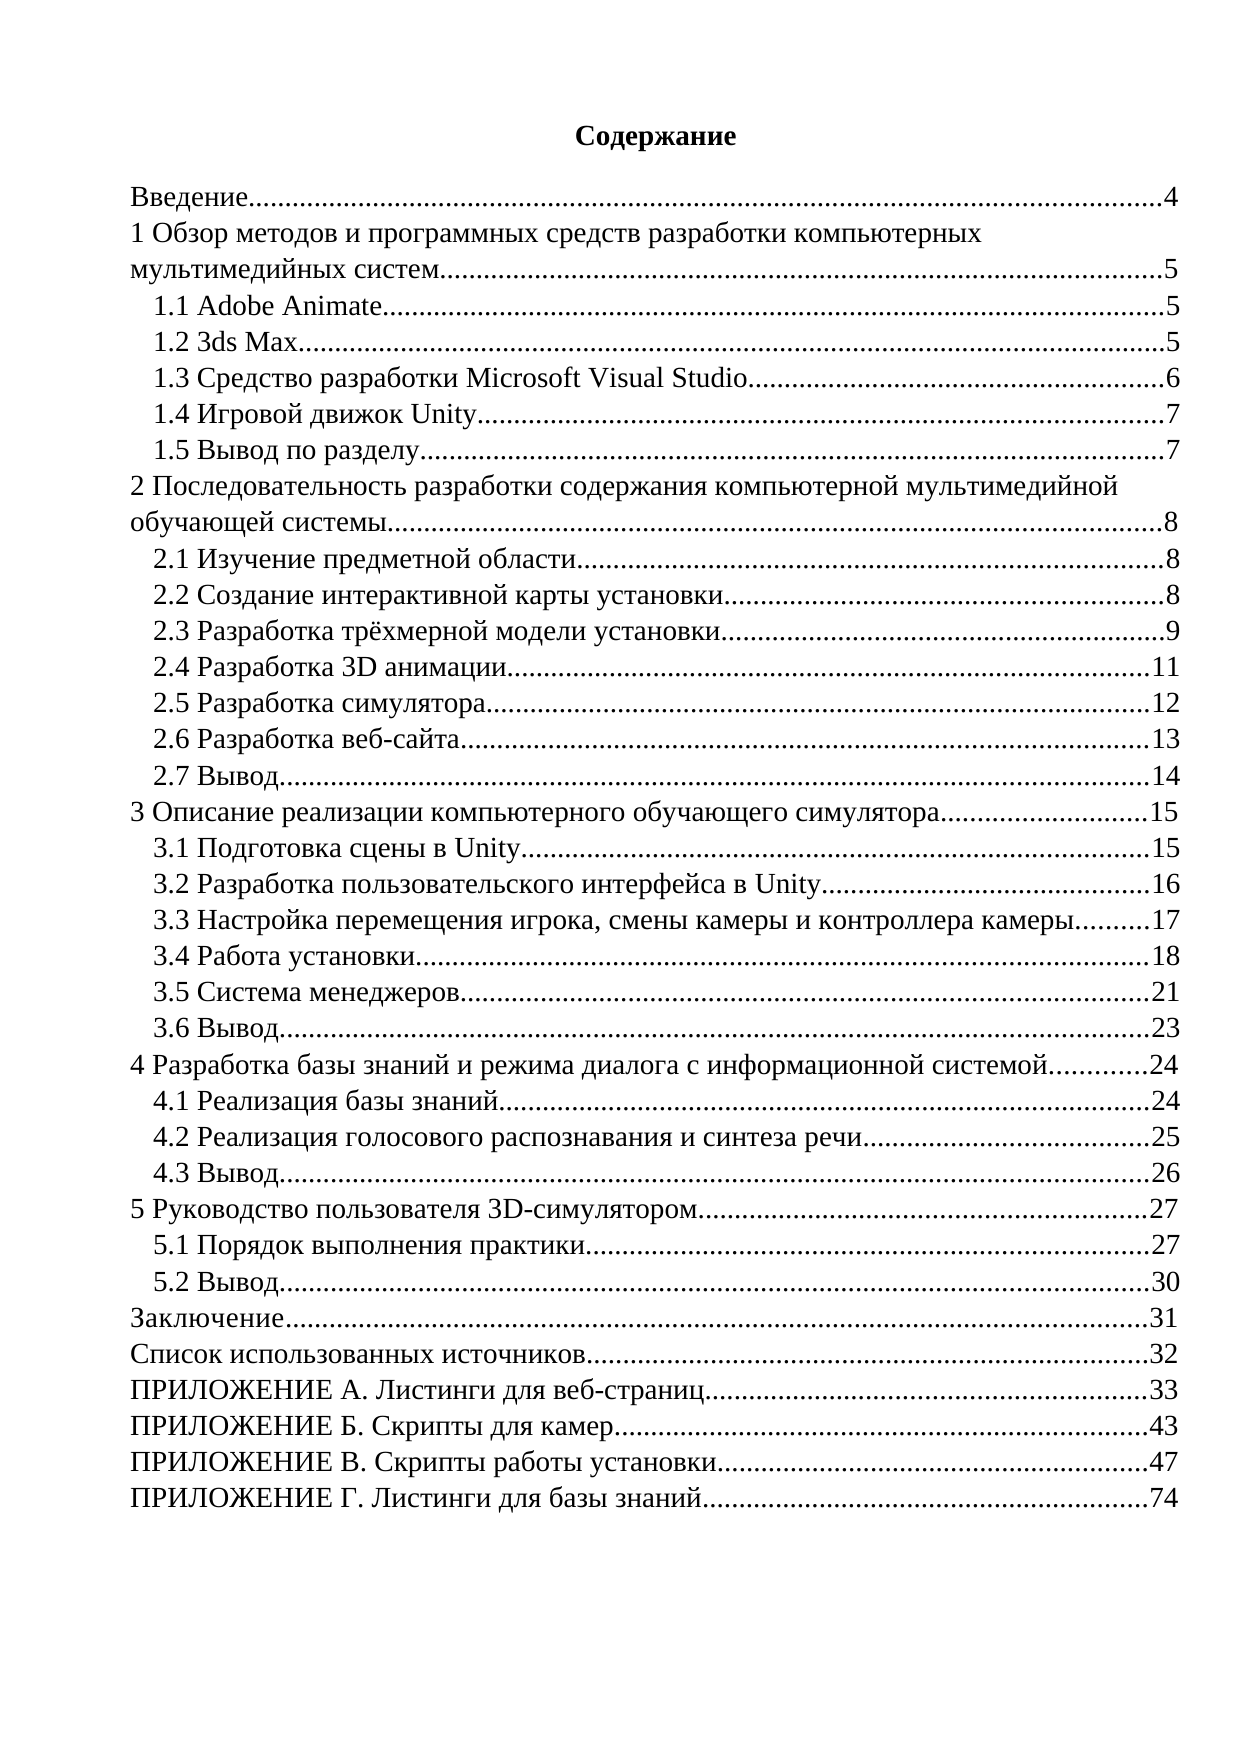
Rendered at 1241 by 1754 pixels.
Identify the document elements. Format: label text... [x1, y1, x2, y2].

text 2 Последовательность разработки содержания компьютерной мультимедийной обучающей системы 8 [130, 468, 1181, 538]
text 5.2 Вывод 30 [153, 1264, 1181, 1297]
text 3.4 Работа установки 18 [153, 938, 1181, 972]
text 2.2 Создание интерактивной карты установки 8 [153, 577, 1181, 610]
text 2.5 Разработка симулятора 12 [153, 685, 1181, 719]
text 4 Разработка базы знаний и режима диалога с информационной системой 24 [130, 1047, 1181, 1080]
text 1.1 Adobe Animate 5 [153, 288, 1181, 321]
text 2.6 Разработка веб-сайта 13 [153, 721, 1181, 755]
text 5.1 Порядок выполнения практики 27 [153, 1227, 1181, 1261]
text Введение 4 [130, 179, 1181, 213]
text 3 Описание реализации компьютерного обучающего симулятора 15 [130, 794, 1181, 827]
text ПРИЛОЖЕНИЕ Г. Листинги для базы знаний 74 [130, 1481, 1181, 1514]
text 4.2 Реализация голосового распознавания и синтеза речи 25 [153, 1119, 1181, 1153]
text 2.4 Разработка 3D анимации 11 [153, 649, 1181, 683]
text 1.5 Вывод по разделу 7 [153, 432, 1181, 466]
text Список использованных источников 32 [130, 1336, 1181, 1369]
text ПРИЛОЖЕНИЕ Б. Скрипты для камер 43 [130, 1408, 1181, 1442]
text 4.3 Вывод 26 [153, 1155, 1181, 1189]
text 4.1 Реализация базы знаний 24 [153, 1083, 1181, 1116]
text 3.1 Подготовка сцены в Unity 15 [153, 830, 1181, 863]
text ПРИЛОЖЕНИЕ А. Листинги для веб-страниц 33 [130, 1372, 1181, 1406]
text 2.7 Вывод 14 [153, 758, 1181, 791]
text 3.5 Система менеджеров 21 [153, 974, 1181, 1008]
text 1.2 3ds Max 5 [153, 324, 1181, 357]
text 2.3 Разработка трёхмерной модели установки 9 [153, 613, 1181, 647]
text Заключение 31 [130, 1300, 1181, 1333]
text 5 Руководство пользователя 3D-симулятором 27 [130, 1191, 1181, 1225]
text 3.6 Вывод 23 [153, 1011, 1181, 1044]
text 1 Обзор методов и программных средств разработки компьютерных мультимедийных систем 5 [130, 215, 1181, 285]
text 3.2 Разработка пользовательского интерфейса в Unity 16 [153, 866, 1181, 899]
text 1.3 Средство разработки Microsoft Visual Studio 6 [153, 360, 1181, 393]
text ПРИЛОЖЕНИЕ В. Скрипты работы установки 47 [130, 1444, 1181, 1478]
text 1.4 Игровой движок Unity 7 [153, 396, 1181, 430]
text 2.1 Изучение предметной области 8 [153, 541, 1181, 574]
text 3.3 Настройка перемещения игрока, смены камеры и контроллера камеры 17 [153, 902, 1181, 936]
